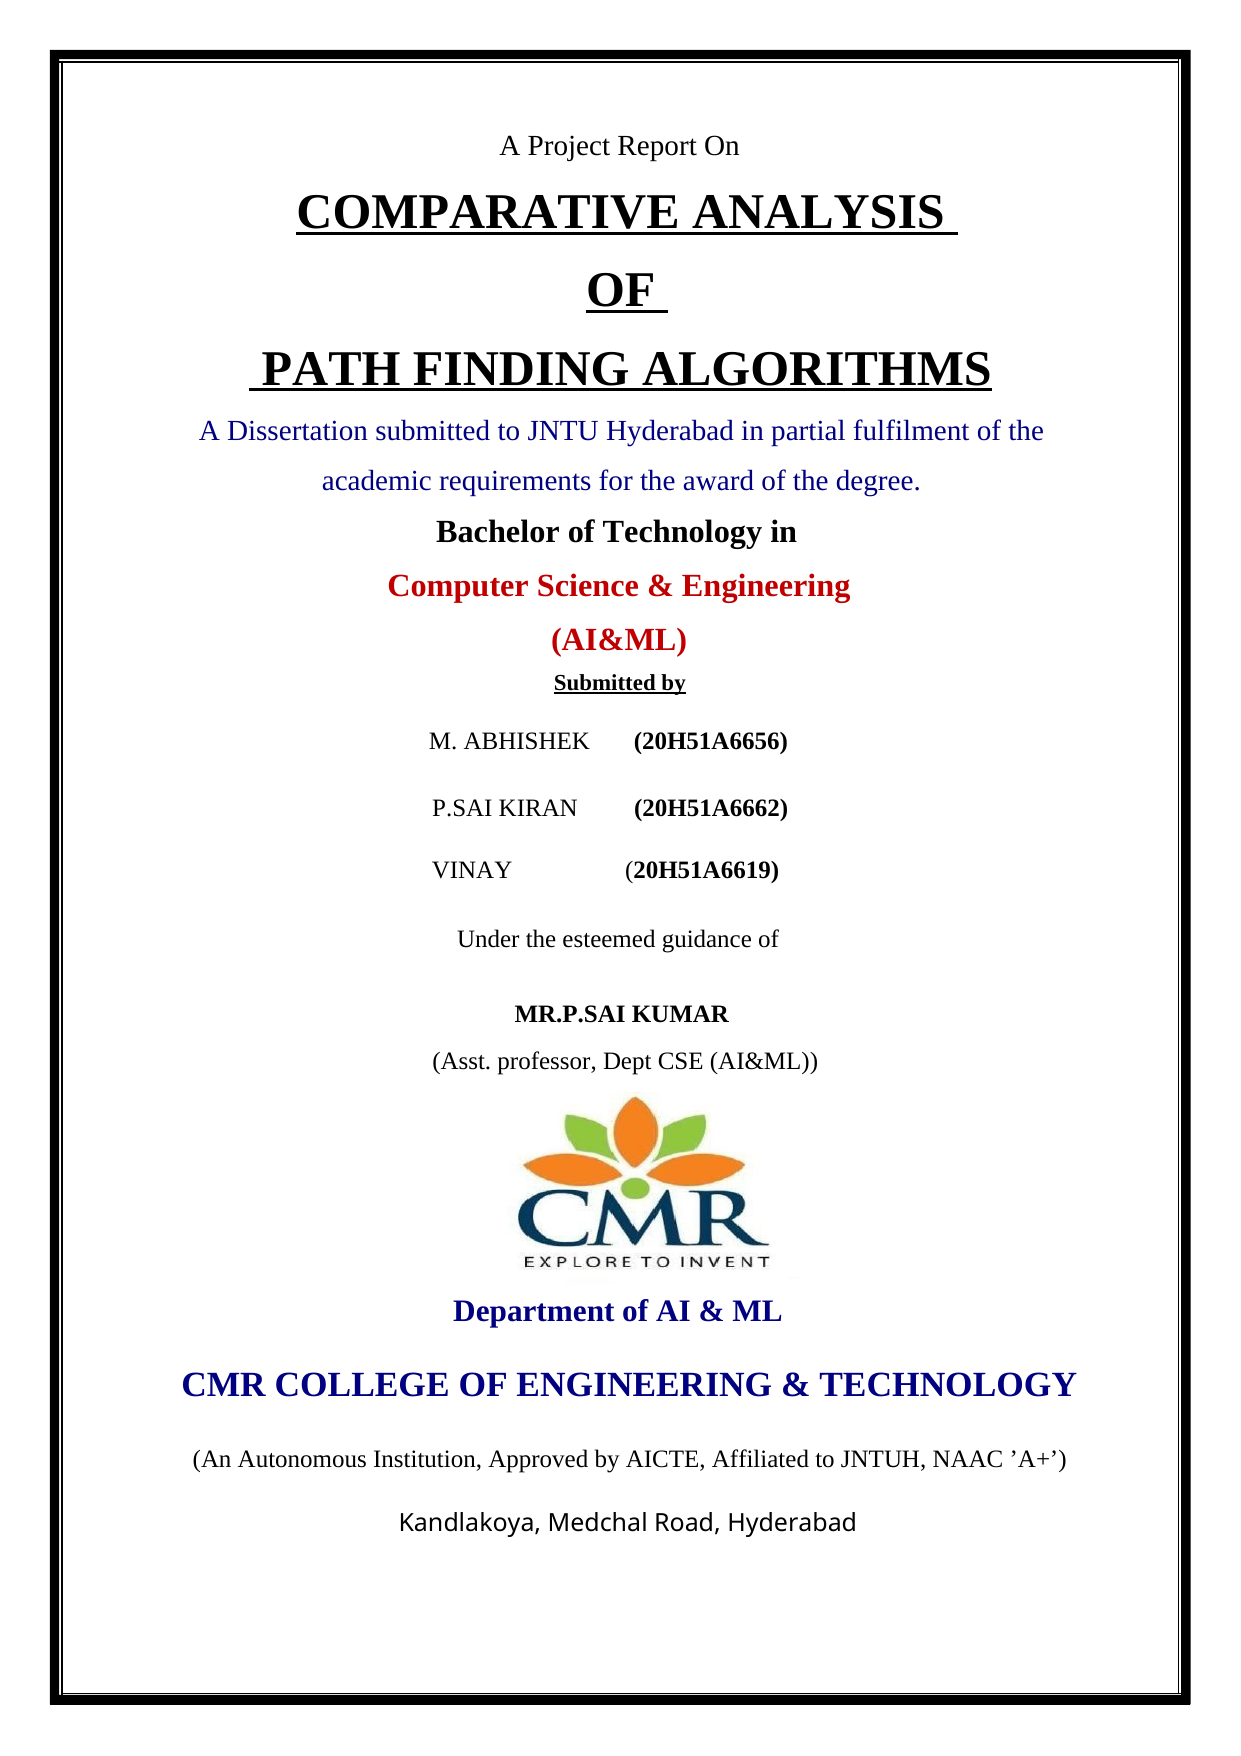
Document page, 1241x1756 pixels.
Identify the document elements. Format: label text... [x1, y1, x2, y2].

text PATH FINDING ALGORITHMS [172, 338, 1069, 396]
text A Dissertation submitted to JNTU Hyderabad in partial fulfilment of the academic requirements for the award of the degree. [172, 413, 1071, 496]
text (An Autonomous Institution, Approved by AICTE, Affiliated to JNTUH, NAAC ’A+’) [172, 1444, 1087, 1473]
text (Asst. professor, Dept CSE (AI&ML)) [172, 1046, 1078, 1074]
text CMR COLLEGE OF ENGINEERING & TECHNOLOGY [172, 1364, 1086, 1404]
subtitle A Project Report On [170, 128, 1069, 162]
subtitle Bachelor of Technology in Computer Science & Engineering (AI&ML) [375, 512, 858, 657]
text M. ABHISHEK (20H51A6656) [429, 726, 1105, 755]
text VINAY (20H51A6619) Under the esteemed guidance of [432, 856, 780, 952]
text P.SAI KIRAN (20H51A6662) [432, 793, 1105, 822]
text Department of AI & ML [133, 1293, 1086, 1329]
text Kandlakoya, Medchal Road, Hyderabad [172, 1505, 1083, 1539]
text Submitted by [170, 673, 1069, 695]
text OF [172, 260, 1069, 318]
text MR.P.SAI KUMAR [172, 999, 1071, 1028]
picture [507, 1092, 802, 1284]
text COMPARATIVE ANALYSIS [172, 182, 1069, 240]
